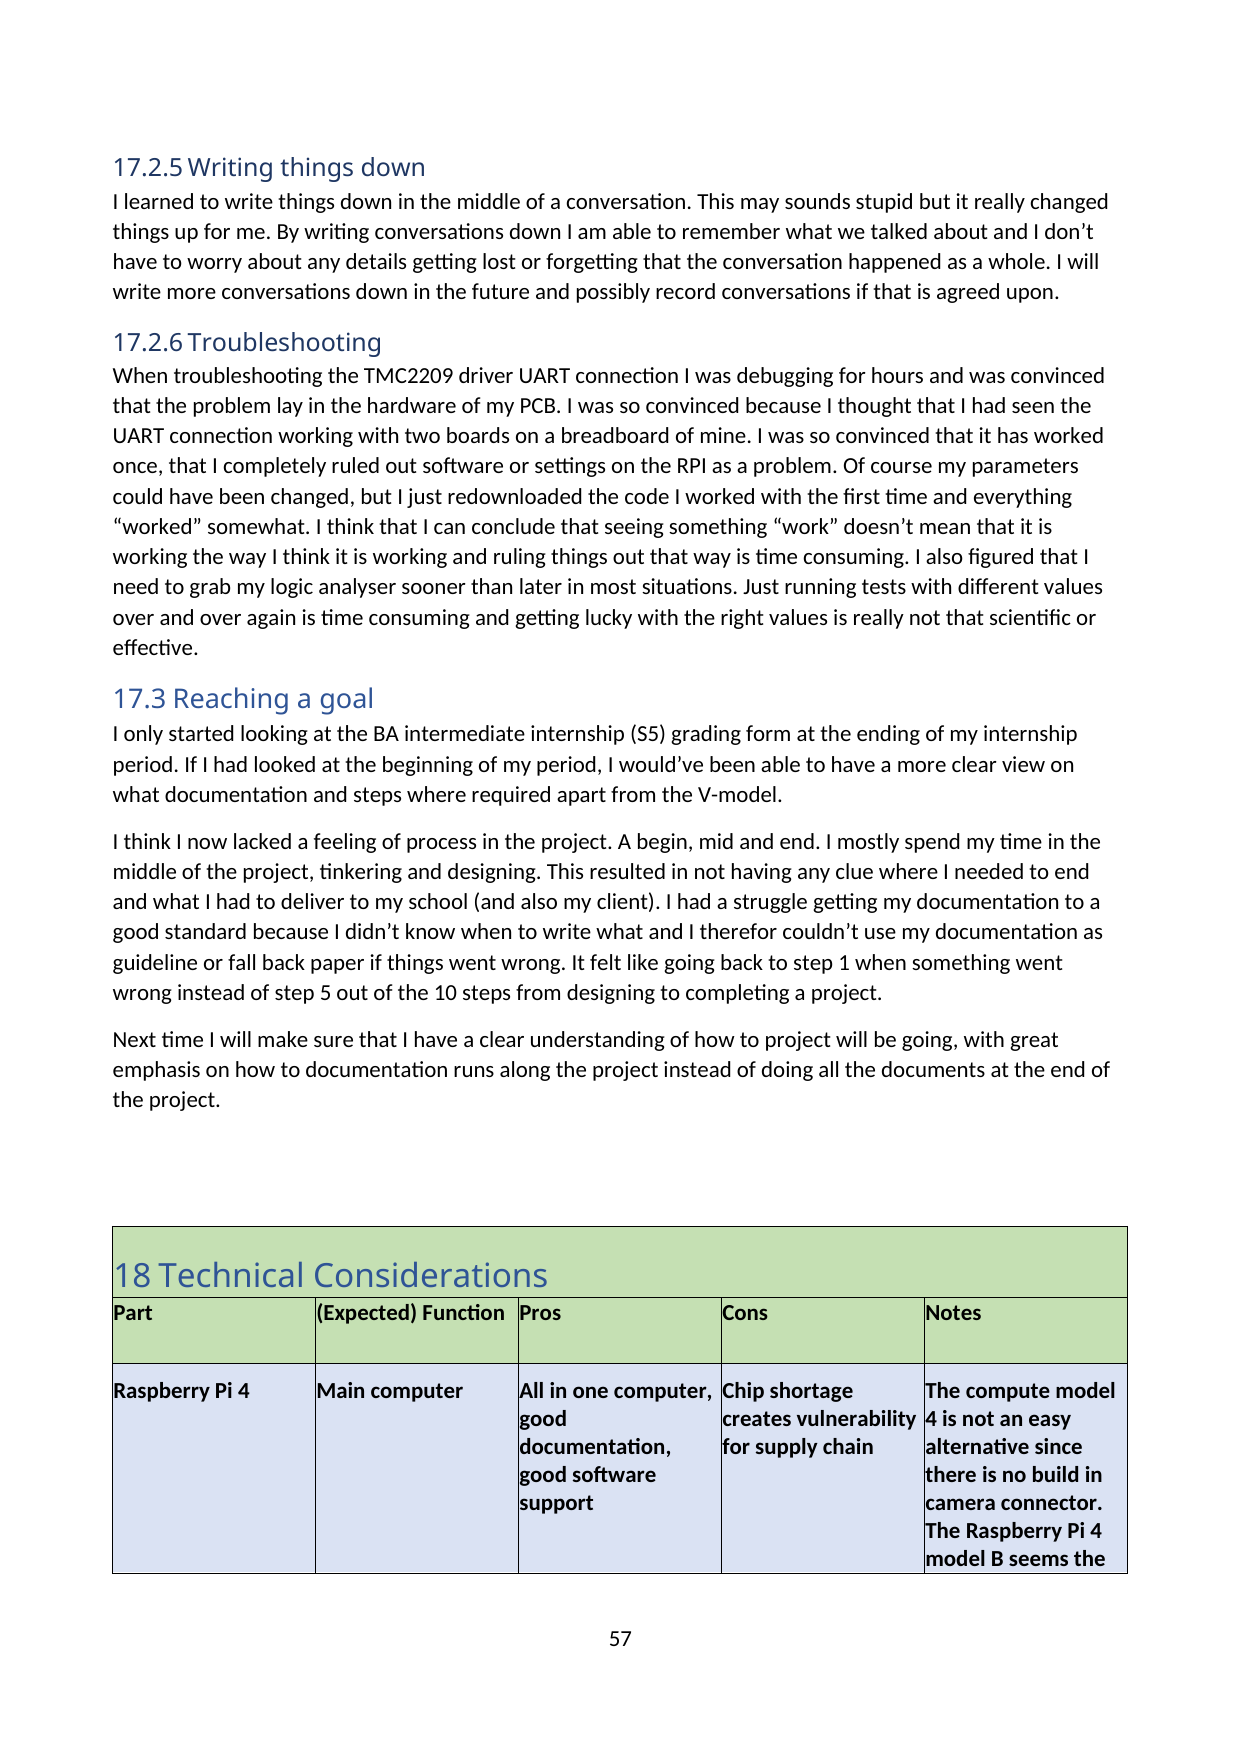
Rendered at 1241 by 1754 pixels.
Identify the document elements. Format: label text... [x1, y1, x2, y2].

table_header [789, 1227, 1127, 1297]
text I learned to write things down in the middle of a conversation. This may sounds stupid but it really changed things up for me. By writing conversations down I am able to remember what we talked about and I don’t have to worry about any details getting lost or forgetting that the conversation happened as a whole. I will write more conversations down in the future and possibly record conversations if that is agreed upon. [112, 187, 1128, 305]
subtitle Reaching a goal [112, 680, 1128, 717]
table_header Technical Considerations [113, 1227, 570, 1297]
table_cell Pros [519, 1298, 721, 1363]
text I think I now lacked a feeling of process in the project. A begin, mid and end. I mostly spend my time in the middle of the project, tinkering and designing. This resulted in not having any clue where I needed to end and what I had to deliver to my school (and also my client). I had a struggle getting my documentation to a good standard because I didn’t know when to write what and I therefor couldn’t use my documentation as guideline or fall back paper if things went wrong. It felt like going back to step 1 when something went wrong instead of step 5 out of the 10 steps from designing to completing a project. [112, 827, 1128, 1006]
table_cell Raspberry Pi 4 [113, 1364, 315, 1572]
table_cell (Expected) Function [316, 1298, 518, 1363]
table_cell Main computer [316, 1364, 518, 1572]
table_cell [519, 1364, 721, 1572]
table_header [570, 1227, 789, 1297]
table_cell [722, 1364, 924, 1572]
text When troubleshooting the TMC2209 driver UART connection I was debugging for hours and was convinced that the problem lay in the hardware of my PCB. I was so convinced because I thought that I had seen the UART connection working with two boards on a breadboard of mine. I was so convinced that it has worked once, that I completely ruled out software or settings on the RPI as a problem. Of course my parameters could have been changed, but I just redownloaded the code I worked with the first time and everything “worked” somewhat. I think that I can conclude that seeing something “work” doesn’t mean that it is working the way I think it is working and ruling things out that way is time consuming. I also figured that I need to grab my logic analyser sooner than later in most situations. Just running tests with different values over and over again is time consuming and getting lucky with the right values is really not that scientific or effective. [112, 361, 1128, 661]
text I only started looking at the BA intermediate internship (S5) grading form at the ending of my internship period. If I had looked at the beginning of my period, I would’ve been able to have a more clear view on what documentation and steps where required apart from the V-model. [112, 719, 1128, 808]
table_cell Part [113, 1298, 315, 1363]
table_cell Notes [925, 1298, 1127, 1363]
text Next time I will make sure that I have a clear understanding of how to project will be going, with great emphasis on how to documentation runs along the project instead of doing all the documents at the end of the project. [112, 1025, 1128, 1113]
subtitle Troubleshooting [112, 324, 1128, 358]
subtitle Writing things down [112, 150, 1128, 184]
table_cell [925, 1364, 1127, 1572]
table_cell Cons [722, 1298, 924, 1363]
